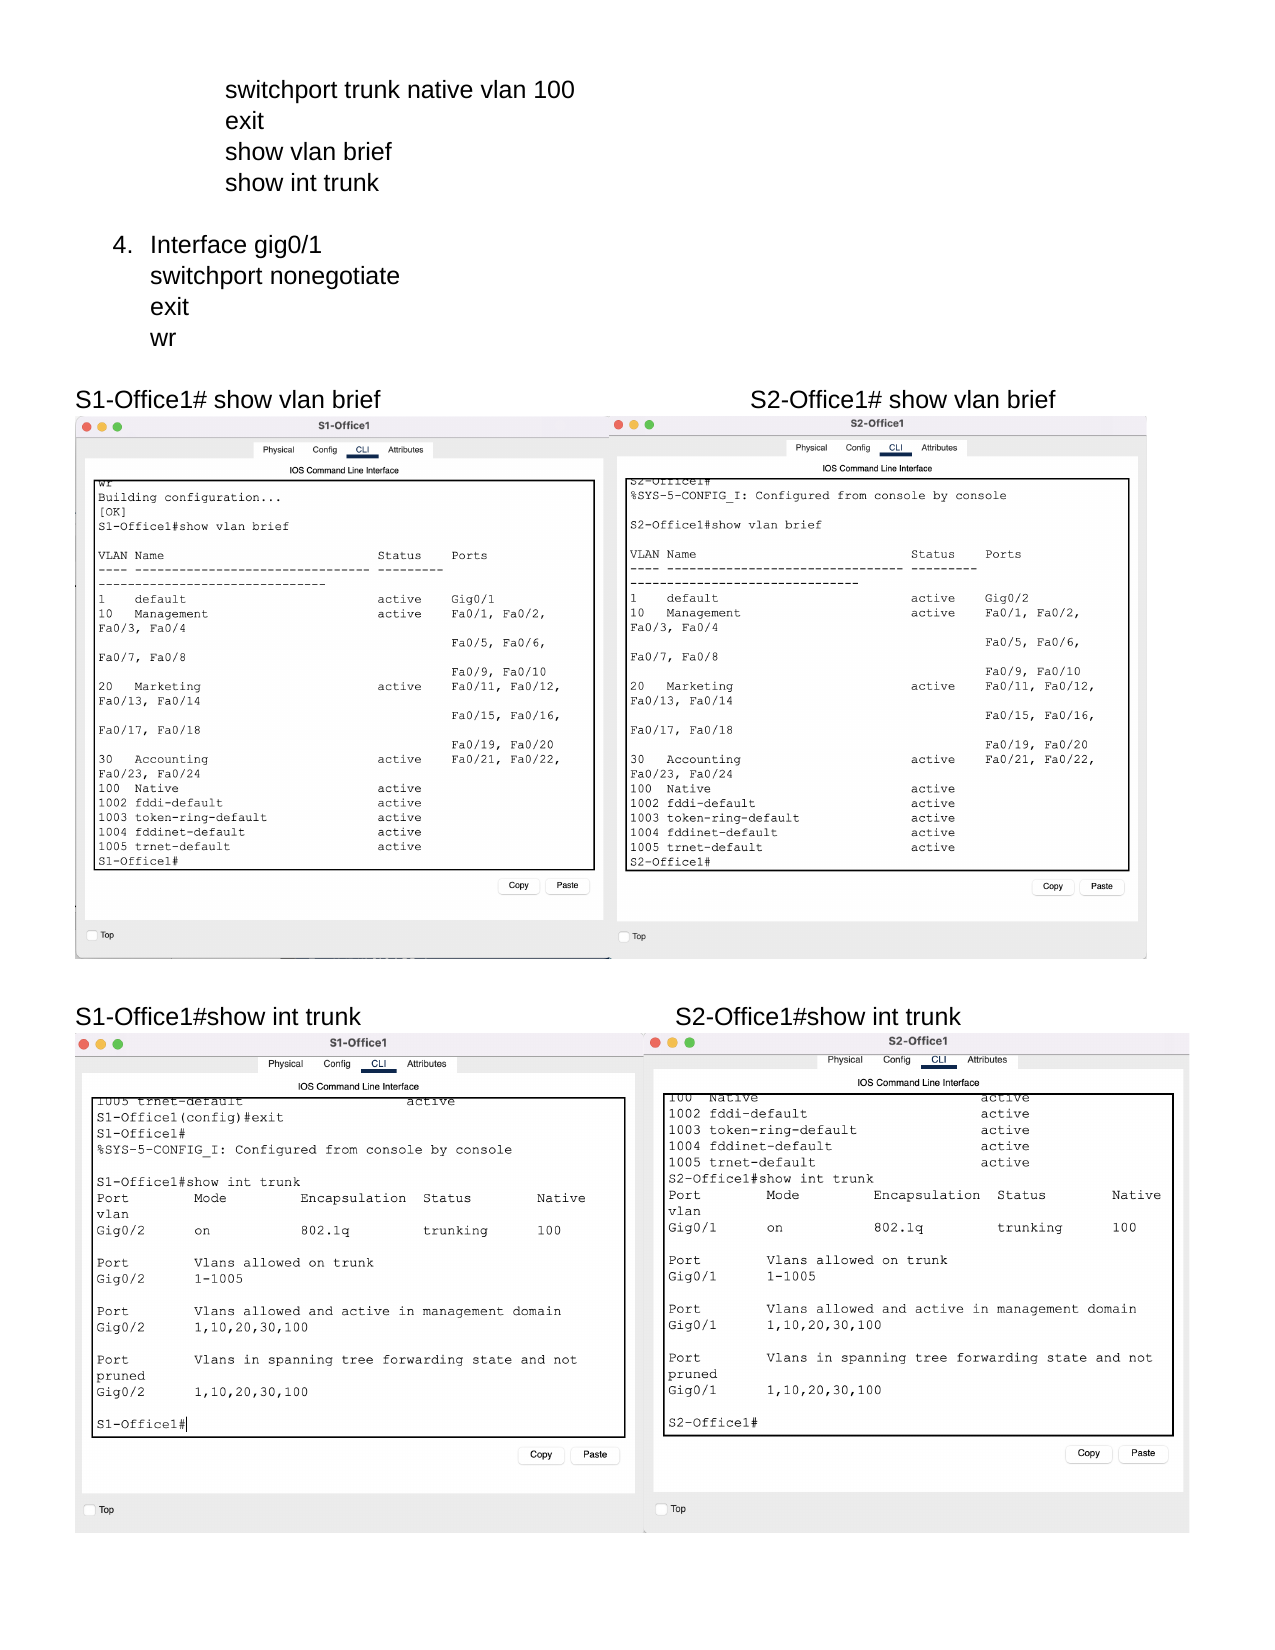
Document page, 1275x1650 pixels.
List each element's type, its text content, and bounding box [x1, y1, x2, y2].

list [225, 75, 1200, 197]
list Interface gig0/1 switchport nonegotiate exit wr [112, 230, 1200, 352]
picture [75, 416, 1147, 959]
picture [75, 1033, 1190, 1533]
